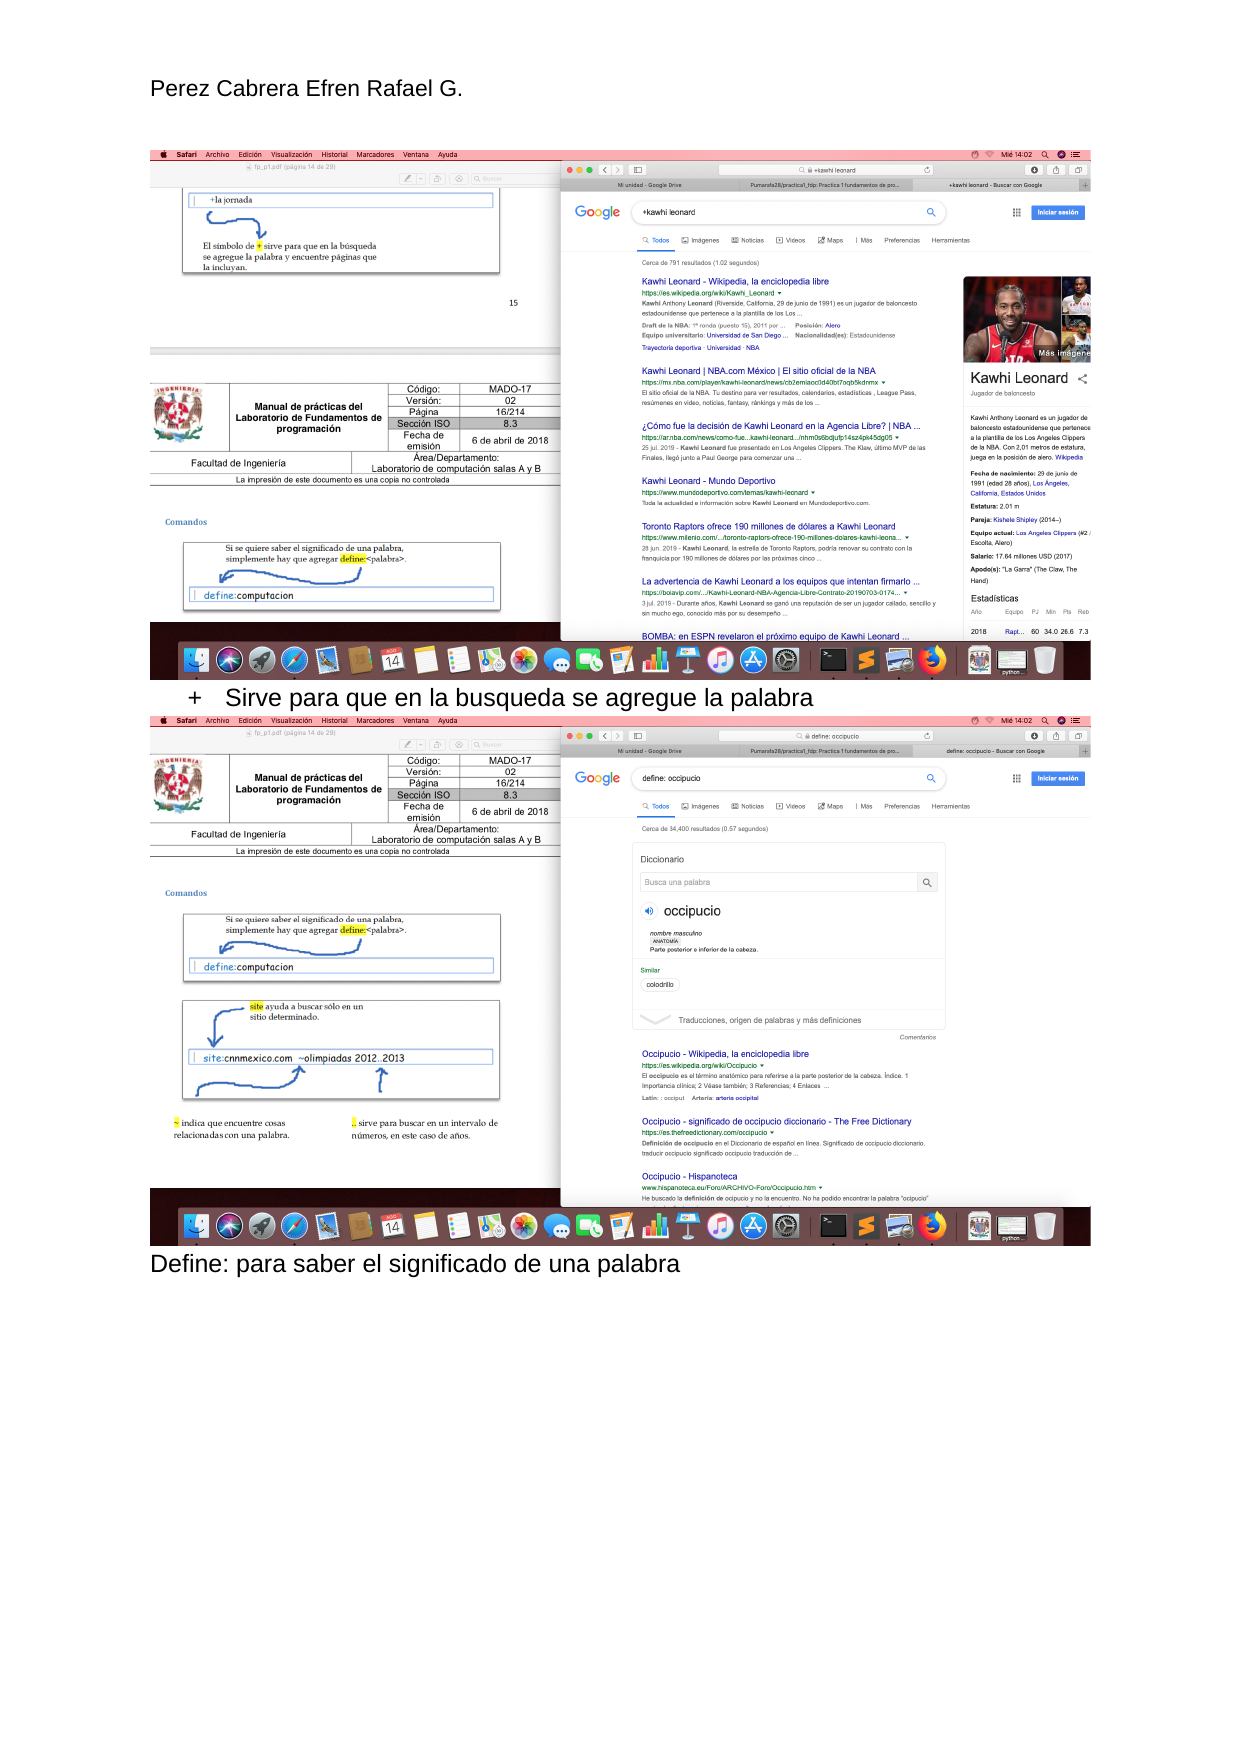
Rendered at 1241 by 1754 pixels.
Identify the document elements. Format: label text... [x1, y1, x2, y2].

text Define: para saber el significado de una palabra [150, 1249, 1090, 1278]
picture [150, 716, 1091, 1246]
list Sirve para que en la busqueda se agregue la palabra [187, 683, 1090, 712]
picture [150, 150, 1091, 680]
